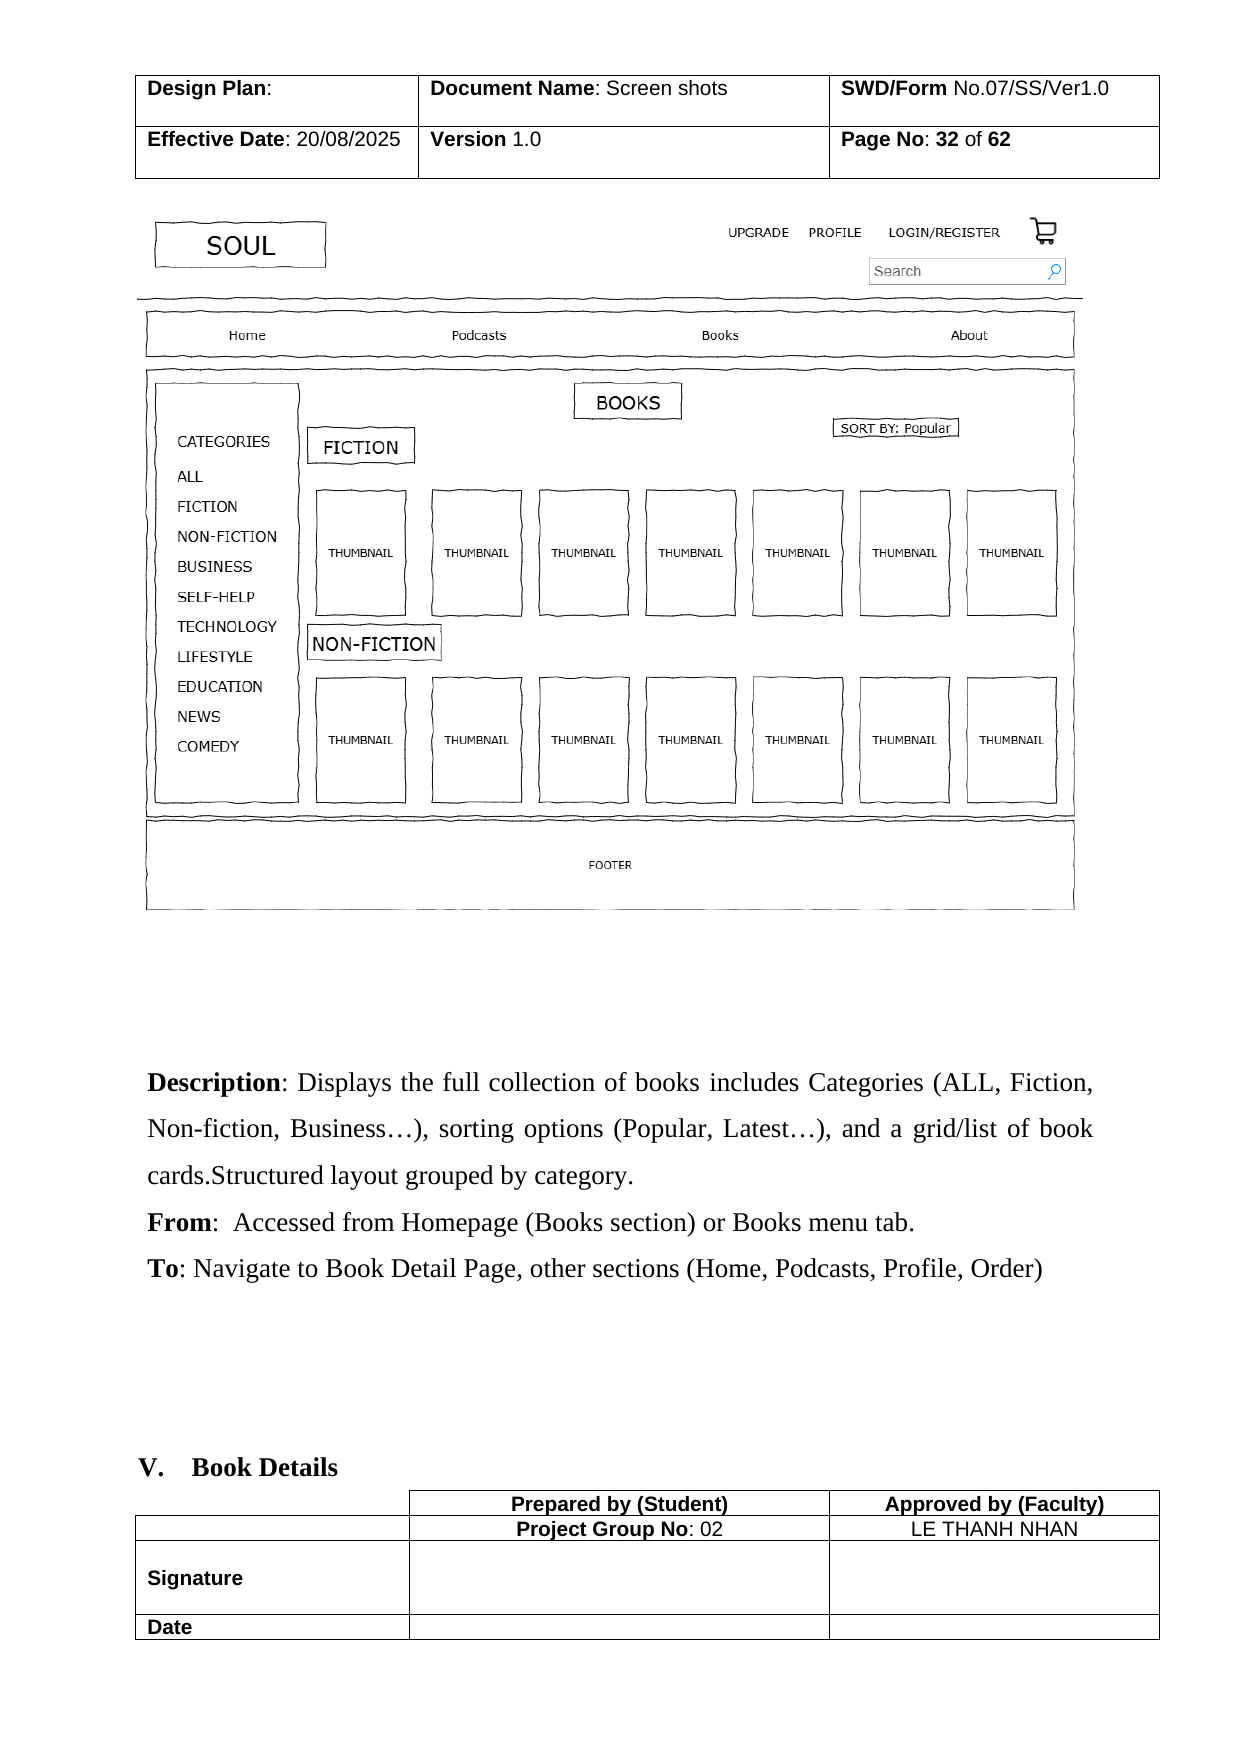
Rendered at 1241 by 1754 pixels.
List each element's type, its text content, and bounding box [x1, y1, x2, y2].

text To: Navigate to Book Detail Page, other sections (Home, Podcasts, Profile, Order) [147, 1252, 1093, 1283]
text From: Accessed from Homepage (Books section) or Books menu tab. [147, 1206, 1093, 1237]
picture [137, 217, 1083, 910]
list Book Details [138, 1452, 1093, 1483]
text Description: Displays the full collection of books includes Categories (ALL, Fiction, Non-fiction, Business…), sorting options (Popular, Latest…), and a grid/list of book cards.Structured layout grouped by category. [147, 1066, 1093, 1190]
